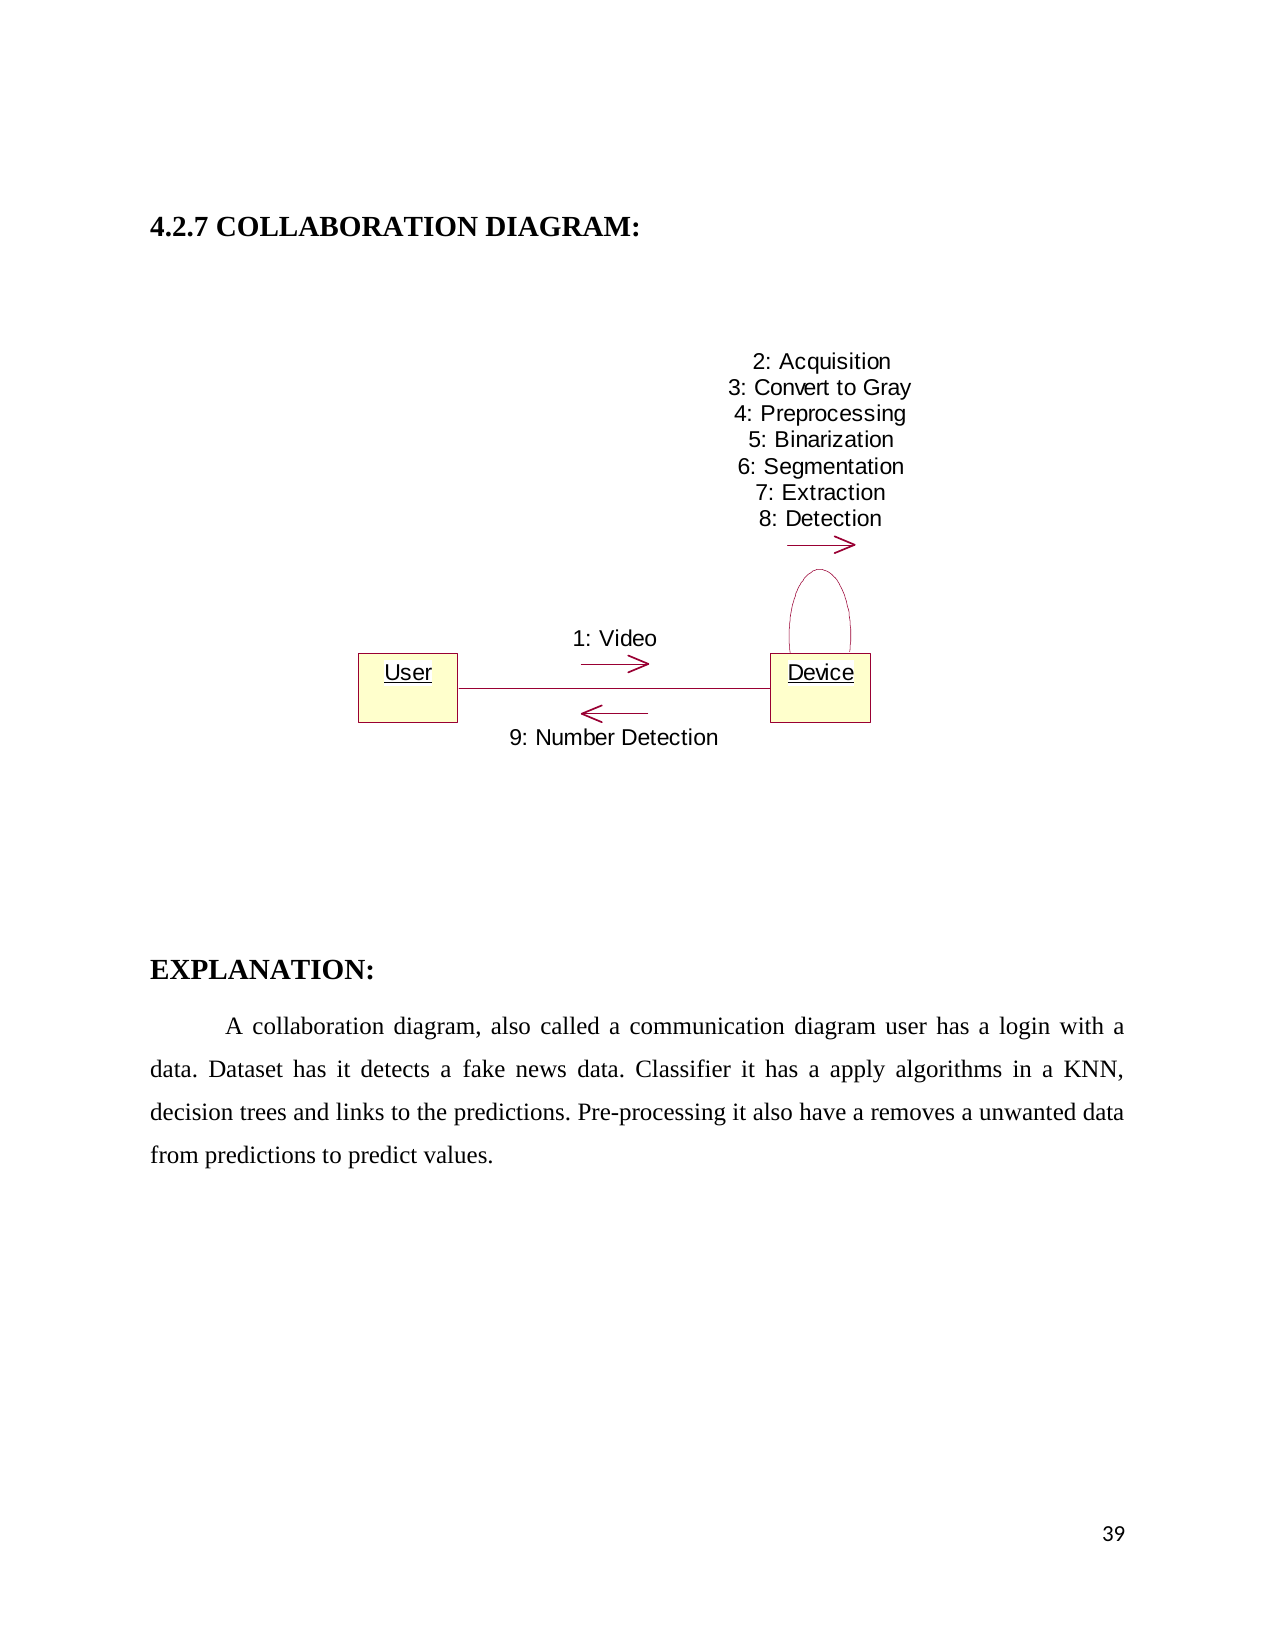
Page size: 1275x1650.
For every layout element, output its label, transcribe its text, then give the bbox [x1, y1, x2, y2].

text 4.2.7 COLLABORATION DIAGRAM: [150, 209, 1125, 243]
text EXPLANATION: [150, 952, 1125, 985]
text A collaboration diagram, also called a communication diagram user has a login with a data. Dataset has it detects a fake news data. Classifier it has a apply algorithms in a KNN, decision trees and links to the predictions. Pre-processing it also have a removes a unwanted data from predictions to predict values. [150, 1011, 1125, 1169]
